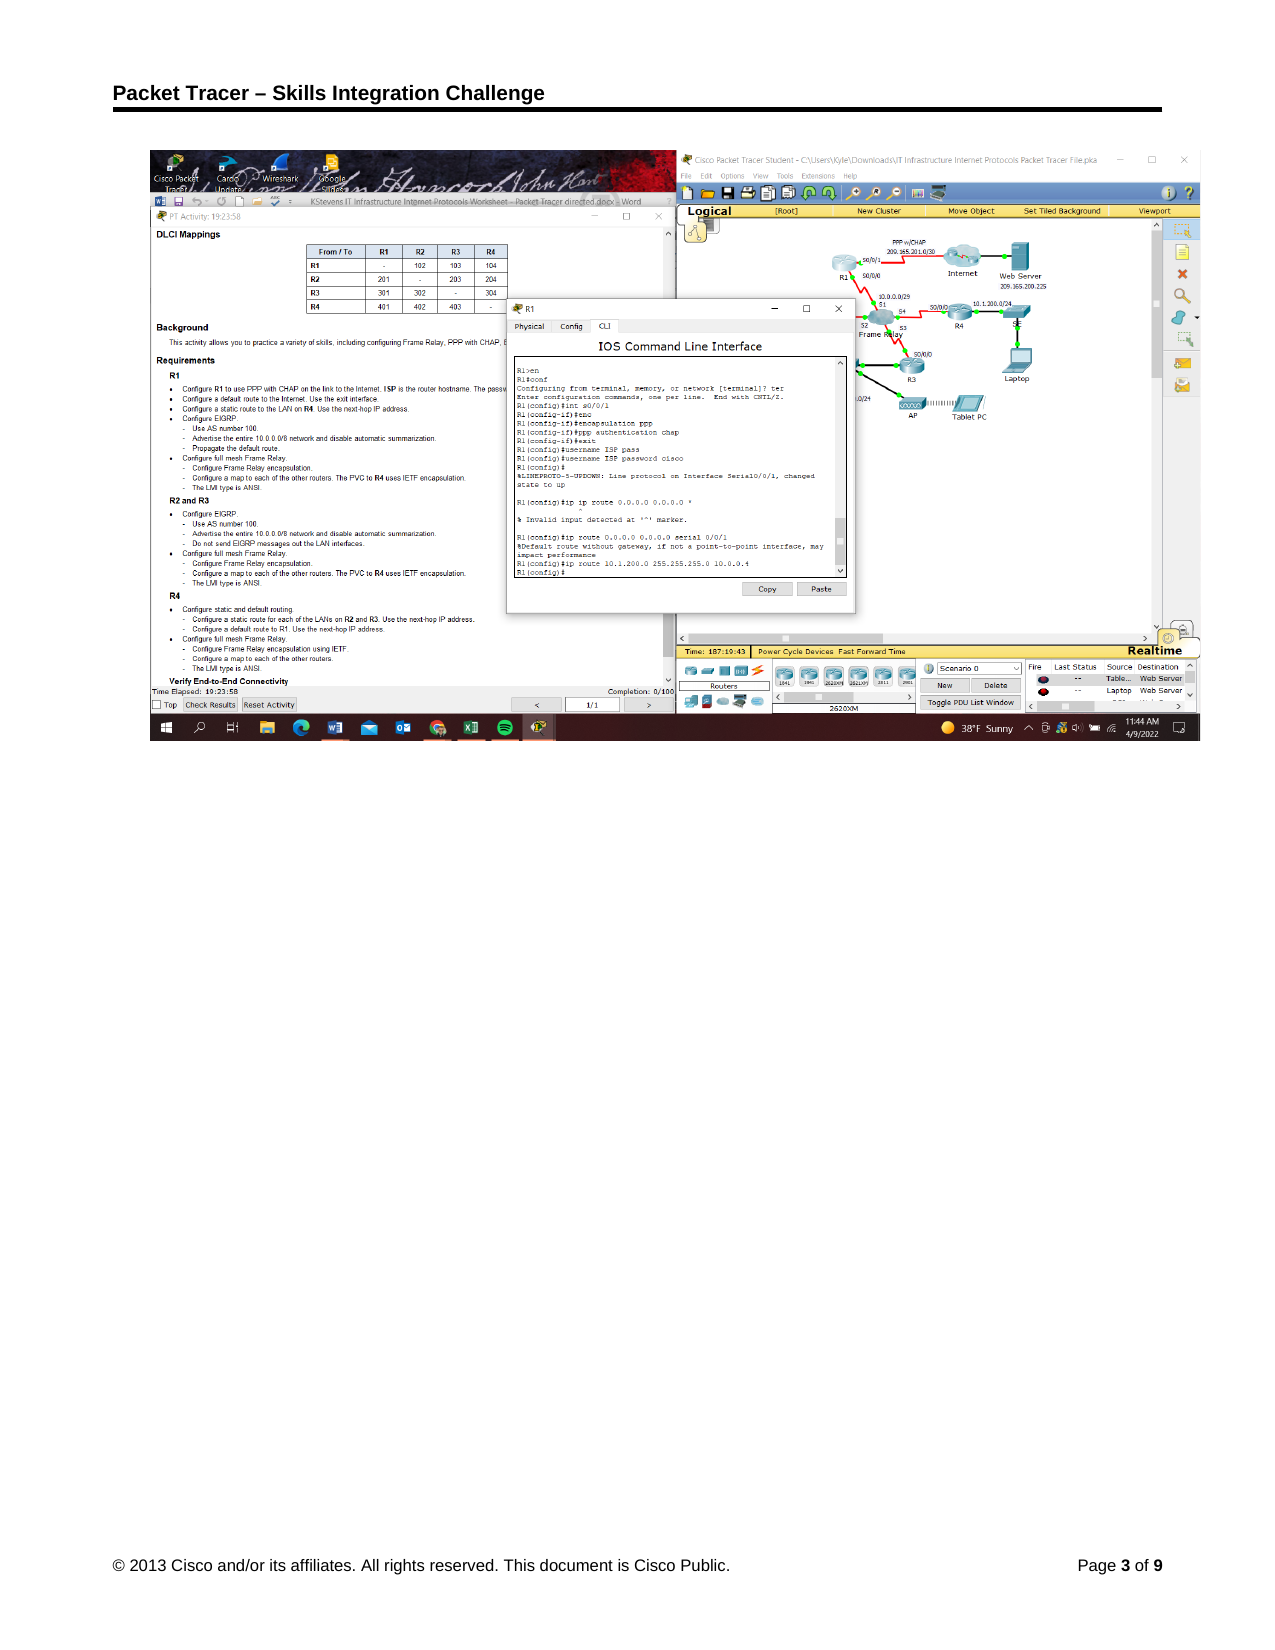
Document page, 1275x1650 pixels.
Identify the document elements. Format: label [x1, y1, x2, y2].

picture [150, 150, 1200, 741]
